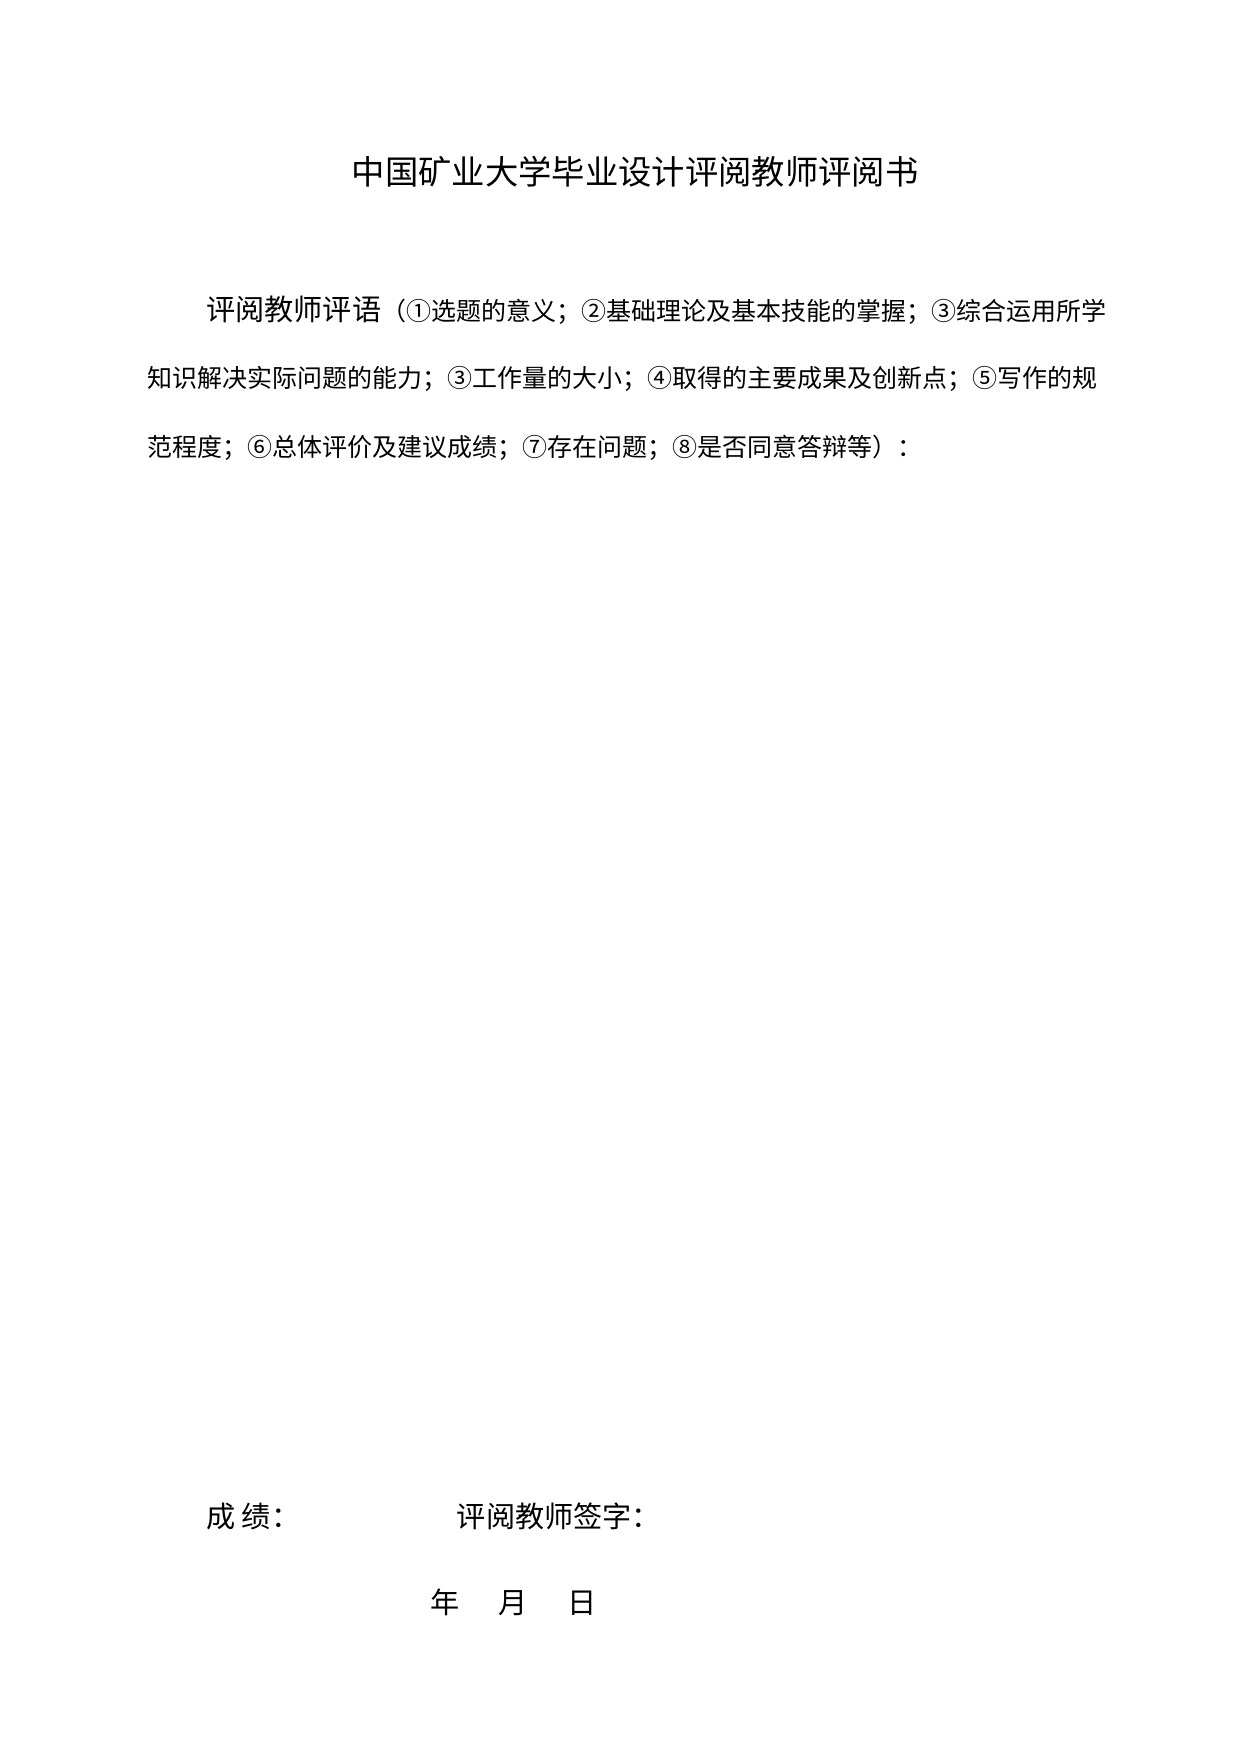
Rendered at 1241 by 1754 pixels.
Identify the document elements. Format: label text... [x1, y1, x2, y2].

text 评阅教师评语（①选题的意义；②基础理论及基本技能的掌握；③综合运用所学知识解决实际问题的能力；③工作量的大小；④取得的主要成果及创新点；⑤写作的规范程度；⑥总体评价及建议成绩；⑦存在问题；⑧是否同意答辩等）： [148, 273, 1122, 480]
text 年 月 日 [148, 1566, 1122, 1635]
text 中国矿业大学毕业设计评阅教师评阅书 [148, 136, 1122, 204]
text 成 绩： 评阅教师签字： [148, 1480, 1122, 1549]
